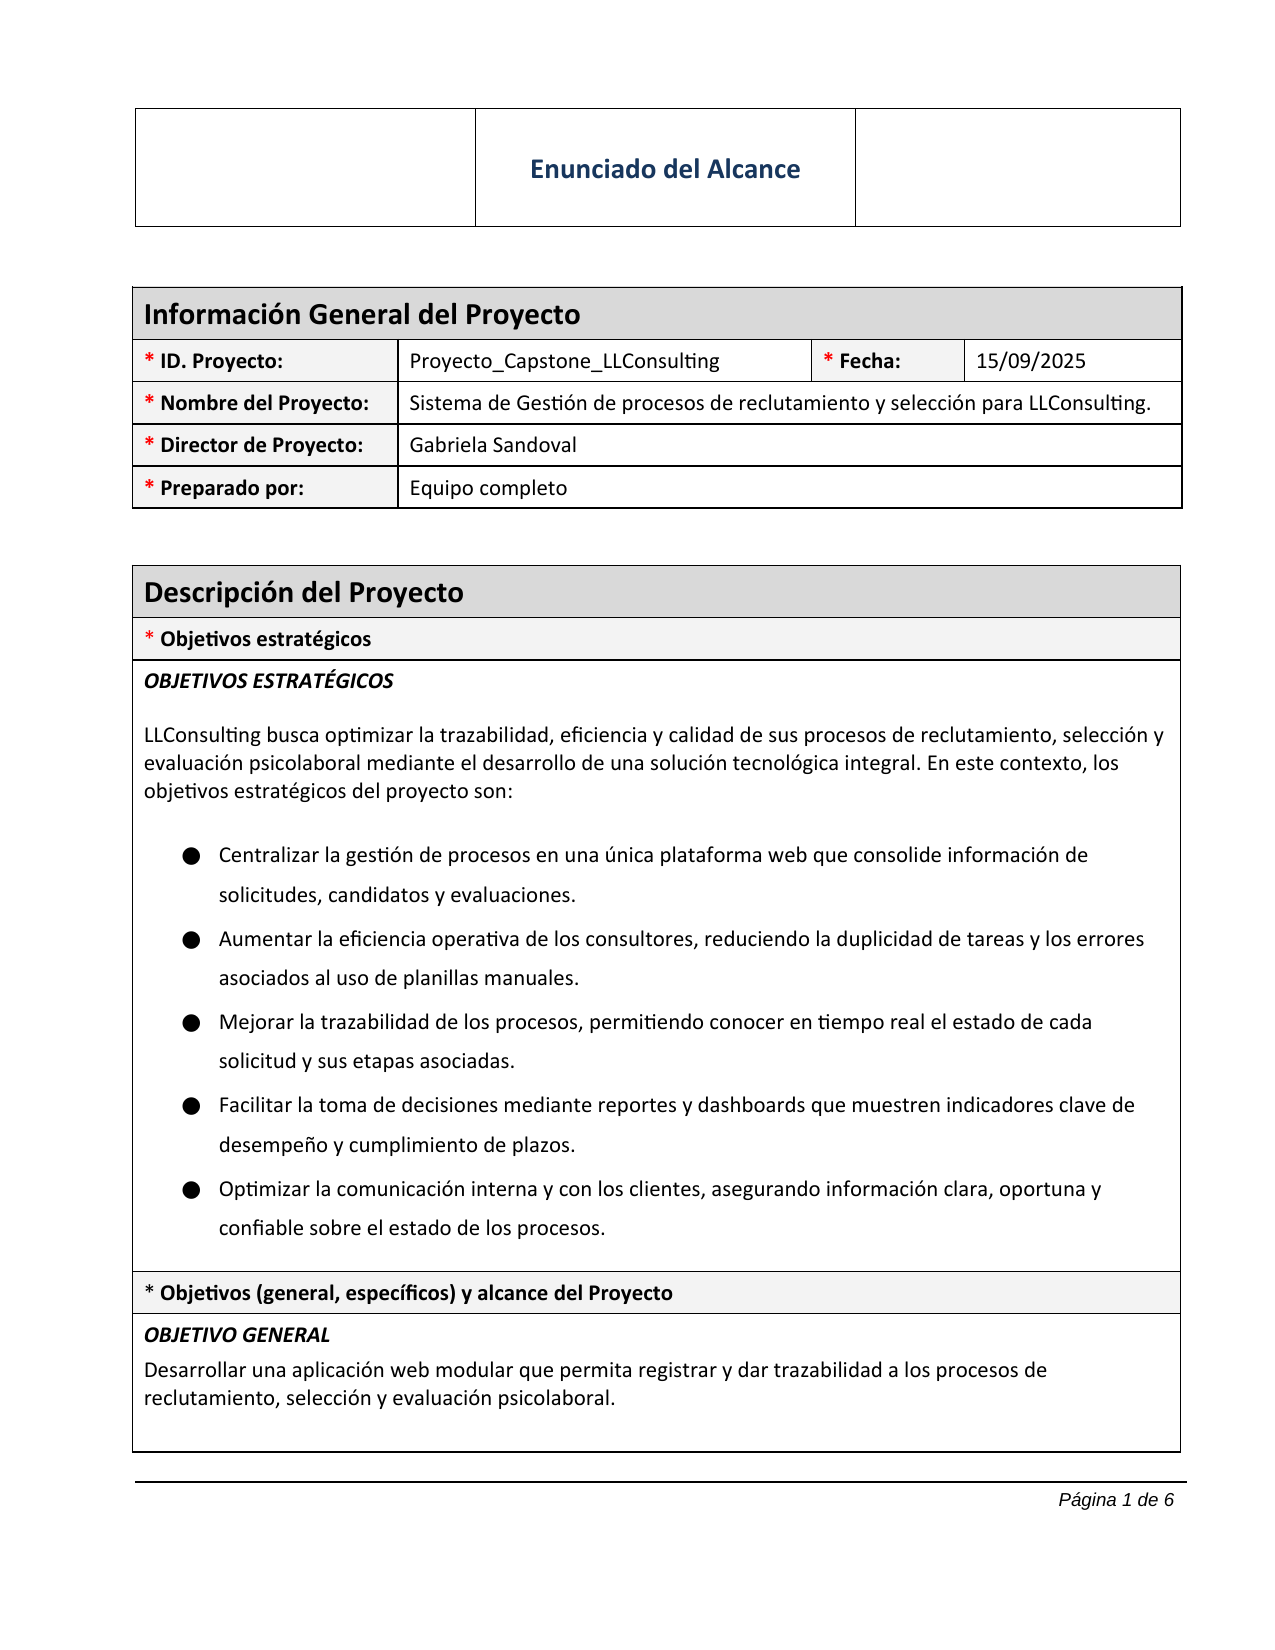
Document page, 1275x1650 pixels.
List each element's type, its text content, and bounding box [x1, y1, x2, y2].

table_cell Equipo completo [399, 467, 1181, 507]
table_cell * Nombre del Proyecto: [133, 382, 397, 423]
table_cell Proyecto_Capstone_LLConsulting [399, 340, 811, 381]
table_cell * Preparado por: [133, 467, 397, 507]
table_cell * Objetivos (general, específicos) y alcance del Proyecto [133, 1272, 1180, 1313]
table_cell Gabriela Sandoval [399, 425, 1181, 465]
table_cell OBJETIVOS ESTRATÉGICOS LLConsulting busca optimizar la trazabilidad, eficiencia y calidad de sus procesos de reclutamiento, selección y evaluación psicolaboral mediante el desarrollo de una solución tecnológica integral. En este contexto, los objetivos estratégicos del proyecto son: Centralizar la gestión de procesos en una única plataforma web que consolide información de solicitudes, candidatos y evaluaciones. Aumentar la eficiencia operativa de los consultores, reduciendo la duplicidad de tareas y los errores asociados al uso de planillas manuales. Mejorar la trazabilidad de los procesos, permitiendo conocer en tiempo real el estado de cada solicitud y sus etapas asociadas. Facilitar la toma de decisiones mediante reportes y dashboards que muestren indicadores clave de desempeño y cumplimiento de plazos. Optimizar la comunicación interna y con los clientes, asegurando información clara, oportuna y confiable sobre el estado de los procesos. [133, 661, 1180, 1271]
table_cell * Director de Proyecto: [133, 425, 397, 465]
table_cell * Objetivos estratégicos [133, 618, 1180, 659]
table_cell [133, 1314, 1180, 1451]
table_header Descripción del Proyecto [133, 566, 1180, 617]
table_cell * ID. Proyecto: [133, 340, 397, 381]
table_header Información General del Proyecto [133, 288, 1181, 339]
table_cell 15/09/2025 [965, 340, 1181, 381]
table_cell * Fecha: [812, 340, 964, 381]
table_cell Sistema de Gestión de procesos de reclutamiento y selección para LLConsulting. [399, 382, 1181, 423]
